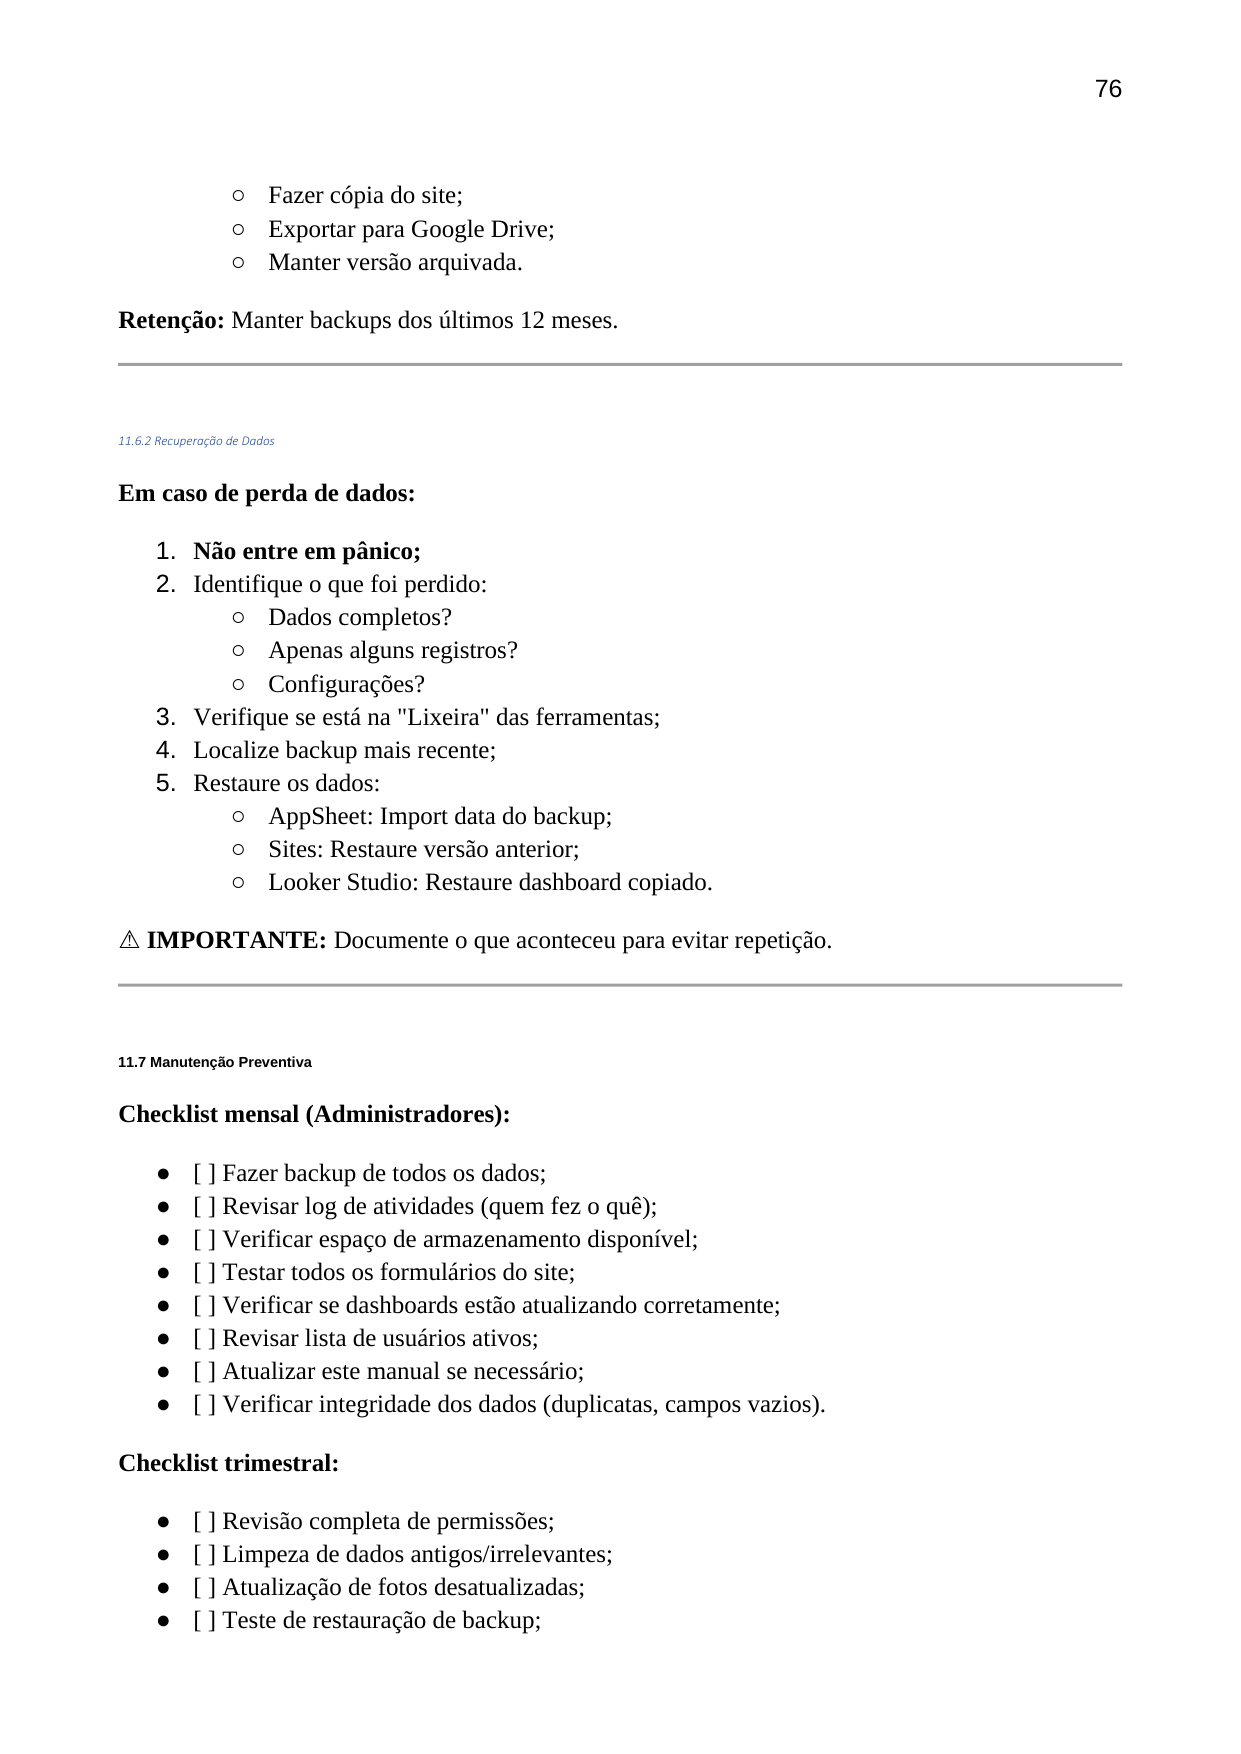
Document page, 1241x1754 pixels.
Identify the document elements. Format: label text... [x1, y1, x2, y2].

list Dados completos? [231, 602, 1122, 631]
list [ ] Atualização de fotos desatualizadas; [156, 1572, 1122, 1601]
text Em caso de perda de dados: [118, 478, 1122, 507]
list Apenas alguns registros? [231, 635, 1122, 664]
list [ ] Teste de restauração de backup; [156, 1605, 1122, 1634]
list [ ] Limpeza de dados antigos/irrelevantes; [156, 1539, 1122, 1568]
list Sites: Restaure versão anterior; [231, 834, 1122, 863]
list Verifique se está na "Lixeira" das ferramentas; [156, 702, 1122, 731]
list Looker Studio: Restaure dashboard copiado. [231, 867, 1122, 896]
list AppSheet: Import data do backup; [231, 801, 1122, 830]
text Retenção: Manter backups dos últimos 12 meses. [118, 305, 1122, 333]
list [ ] Fazer backup de todos os dados; [156, 1158, 1122, 1186]
list Exportar para Google Drive; [231, 213, 1122, 242]
list [ ] Testar todos os formulários do site; [156, 1257, 1122, 1286]
list [ ] Revisão completa de permissões; [156, 1506, 1122, 1534]
list Configurações? [231, 668, 1122, 697]
list [ ] Atualizar este manual se necessário; [156, 1356, 1122, 1385]
list Fazer cópia do site; [231, 180, 1122, 209]
list [ ] Revisar lista de usuários ativos; [156, 1323, 1122, 1352]
list Restaure os dados: [156, 768, 1122, 797]
list [ ] Revisar log de atividades (quem fez o quê); [156, 1191, 1122, 1219]
list [ ] Verificar espaço de armazenamento disponível; [156, 1224, 1122, 1253]
list Localize backup mais recente; [156, 735, 1122, 764]
list [ ] Verificar integridade dos dados (duplicatas, campos vazios). [156, 1389, 1122, 1418]
list Não entre em pânico; [156, 536, 1122, 565]
subtitle 11.6.2 Recuperação de Dados [118, 421, 1122, 449]
subtitle 11.7 Manutenção Preventiva [118, 1042, 1122, 1070]
text Checklist trimestral: [118, 1448, 1122, 1476]
text ⚠️ IMPORTANTE: Documente o que aconteceu para evitar repetição. [118, 925, 1122, 954]
list Manter versão arquivada. [231, 247, 1122, 276]
list [ ] Verificar se dashboards estão atualizando corretamente; [156, 1290, 1122, 1319]
text Checklist mensal (Administradores): [118, 1099, 1122, 1128]
list Identifique o que foi perdido: [156, 569, 1122, 598]
